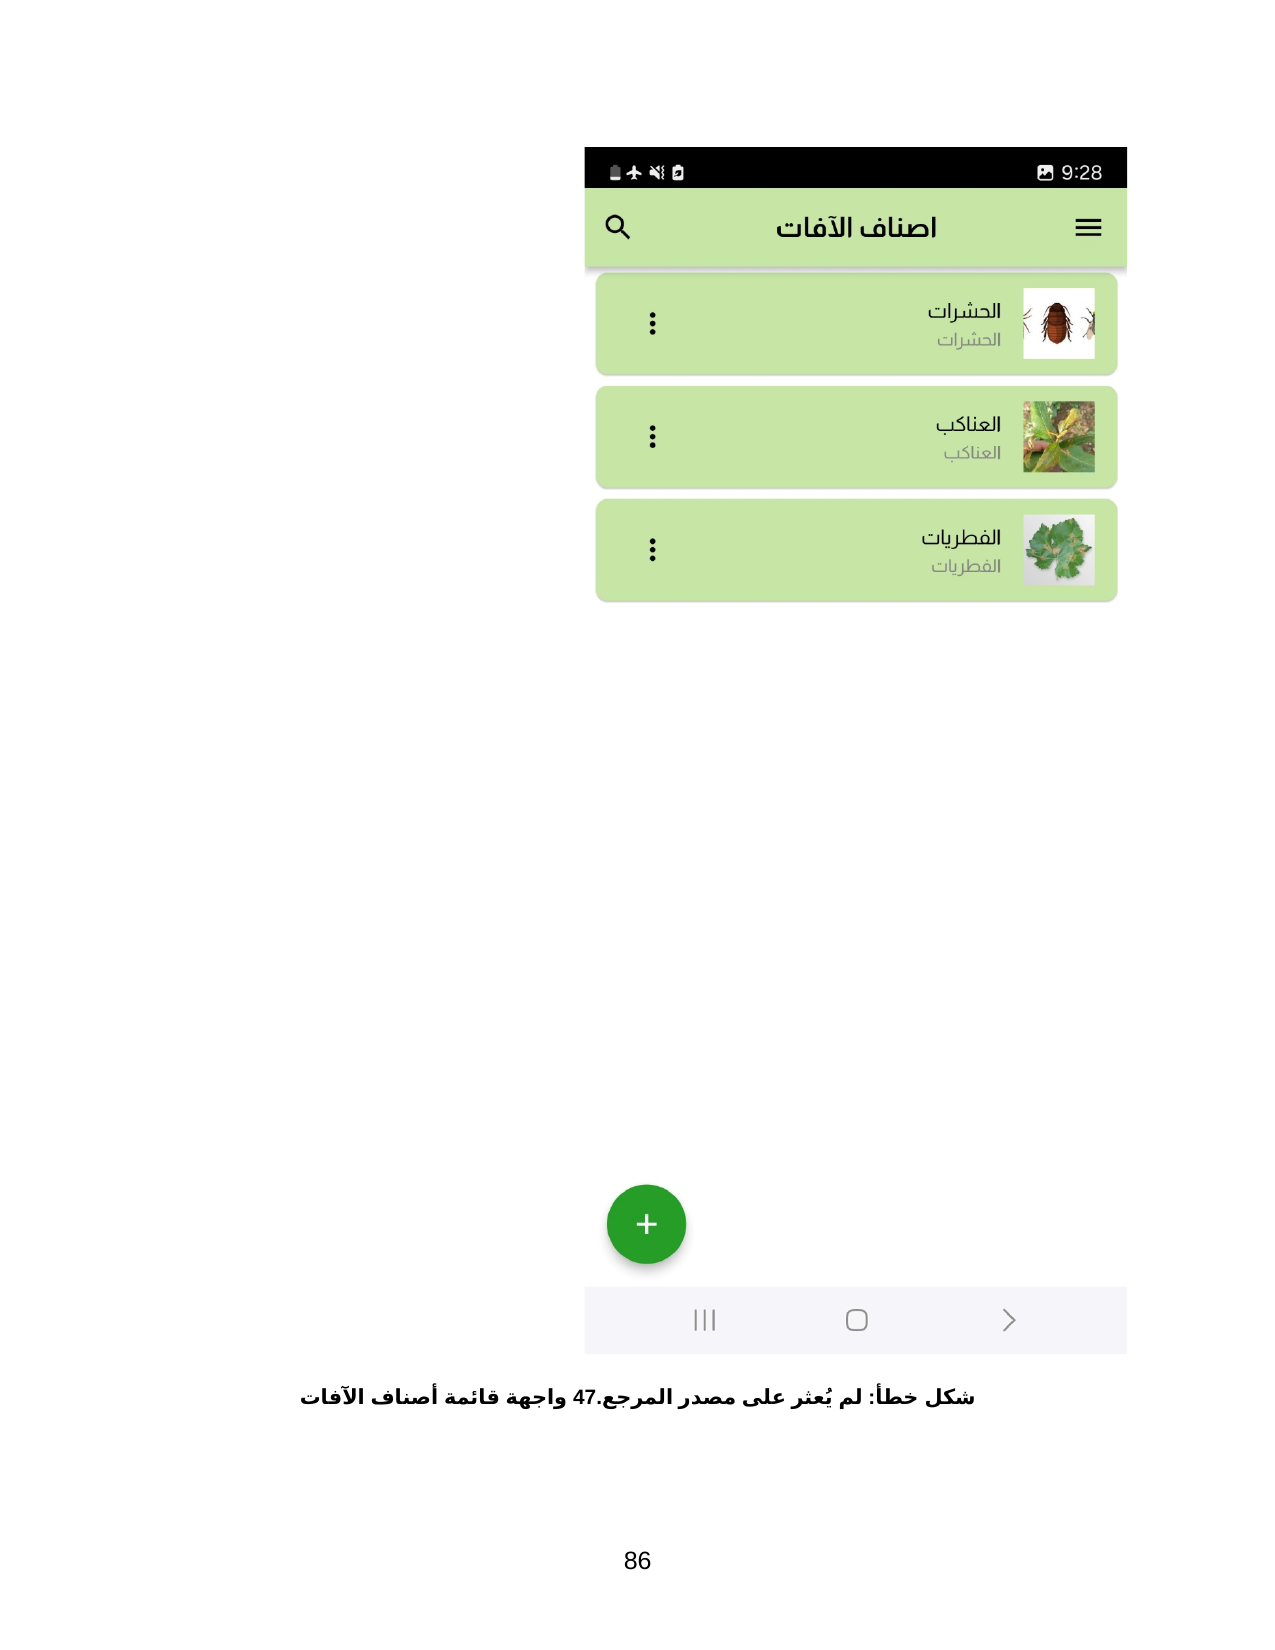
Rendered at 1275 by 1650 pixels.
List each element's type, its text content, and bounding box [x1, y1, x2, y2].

picture [584, 147, 1128, 1354]
